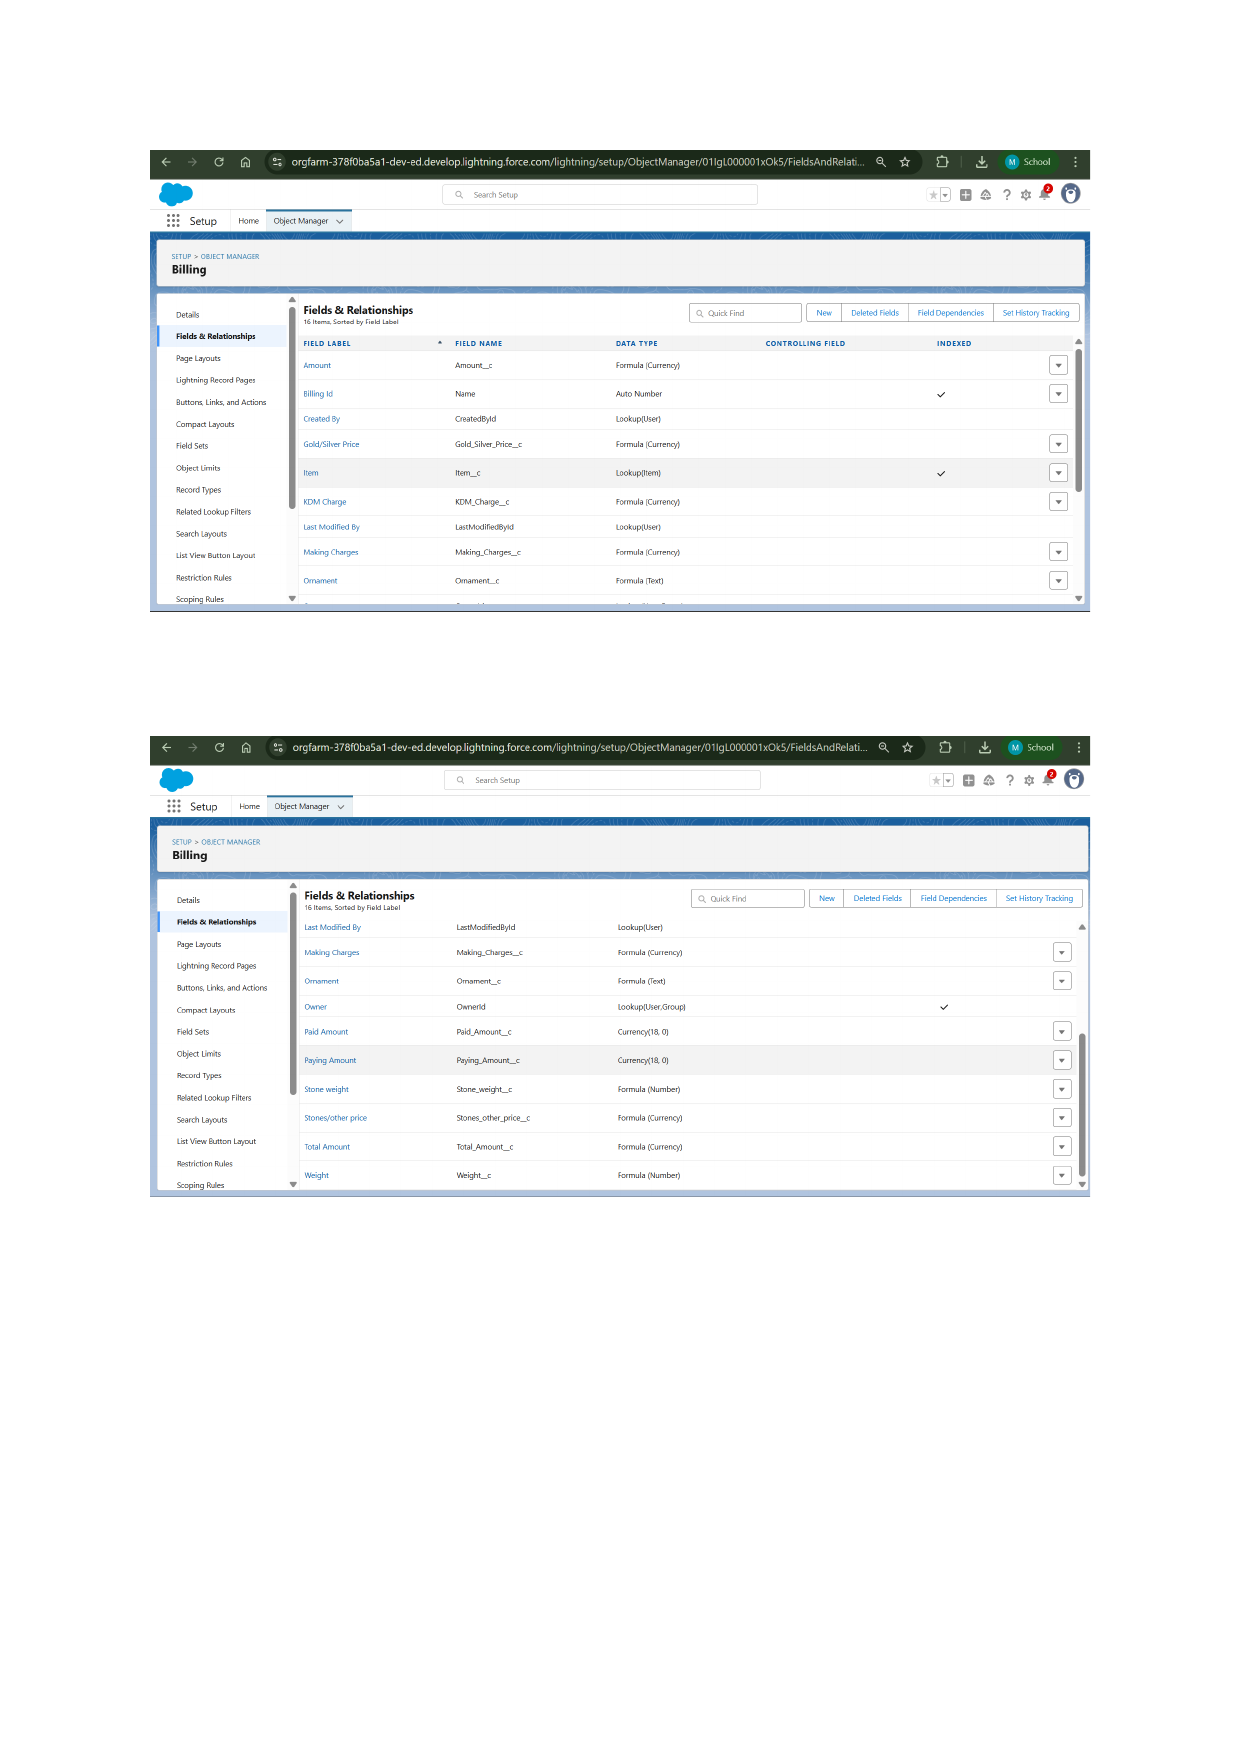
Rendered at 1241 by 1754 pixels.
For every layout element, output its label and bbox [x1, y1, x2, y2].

picture [150, 736, 1091, 1197]
picture [150, 150, 1091, 612]
